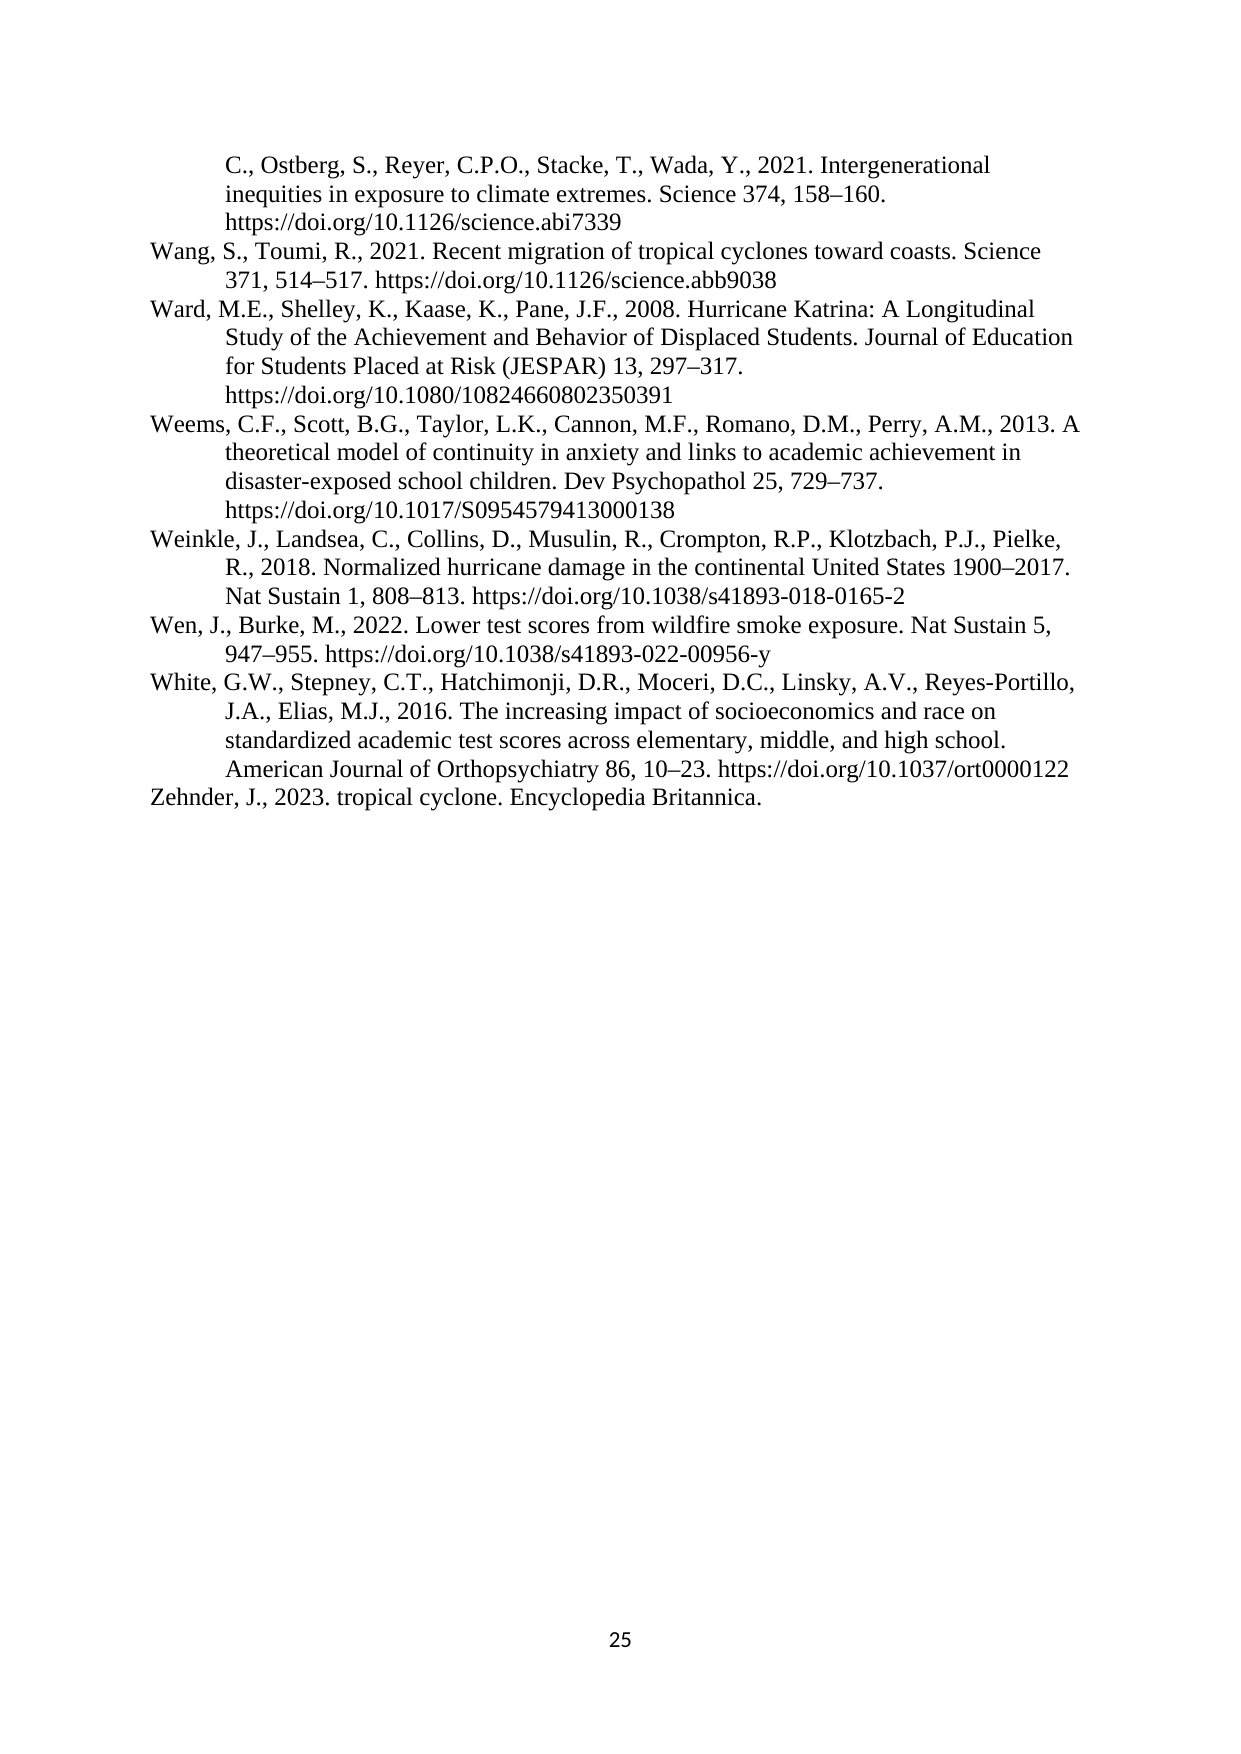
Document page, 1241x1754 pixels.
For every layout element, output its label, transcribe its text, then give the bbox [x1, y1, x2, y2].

text Wang, S., Toumi, R., 2021. Recent migration of tropical cyclones toward coasts. Science 371, 514–517. https://doi.org/10.1126/science.abb9038 [150, 236, 1090, 294]
text Zehnder, J., 2023. tropical cyclone. Encyclopedia Britannica. [150, 782, 1090, 811]
text Weems, C.F., Scott, B.G., Taylor, L.K., Cannon, M.F., Romano, D.M., Perry, A.M., 2013. A theoretical model of continuity in anxiety and links to academic achievement in disaster-exposed school children. Dev Psychopathol 25, 729–737. https://doi.org/10.1017/S0954579413000138 [150, 409, 1090, 524]
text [150, 150, 1090, 236]
text Ward, M.E., Shelley, K., Kaase, K., Pane, J.F., 2008. Hurricane Katrina: A Longitudinal Study of the Achievement and Behavior of Displaced Students. Journal of Education for Students Placed at Risk (JESPAR) 13, 297–317. https://doi.org/10.1080/10824660802350391 [150, 294, 1090, 409]
text Wen, J., Burke, M., 2022. Lower test scores from wildfire smoke exposure. Nat Sustain 5, 947–955. https://doi.org/10.1038/s41893-022-00956-y [150, 610, 1090, 667]
text Weinkle, J., Landsea, C., Collins, D., Musulin, R., Crompton, R.P., Klotzbach, P.J., Pielke, R., 2018. Normalized hurricane damage in the continental United States 1900–2017. Nat Sustain 1, 808–813. https://doi.org/10.1038/s41893-018-0165-2 [150, 524, 1090, 610]
text White, G.W., Stepney, C.T., Hatchimonji, D.R., Moceri, D.C., Linsky, A.V., Reyes-Portillo, J.A., Elias, M.J., 2016. The increasing impact of socioeconomics and race on standardized academic test scores across elementary, middle, and high school. American Journal of Orthopsychiatry 86, 10–23. https://doi.org/10.1037/ort0000122 [150, 667, 1090, 782]
